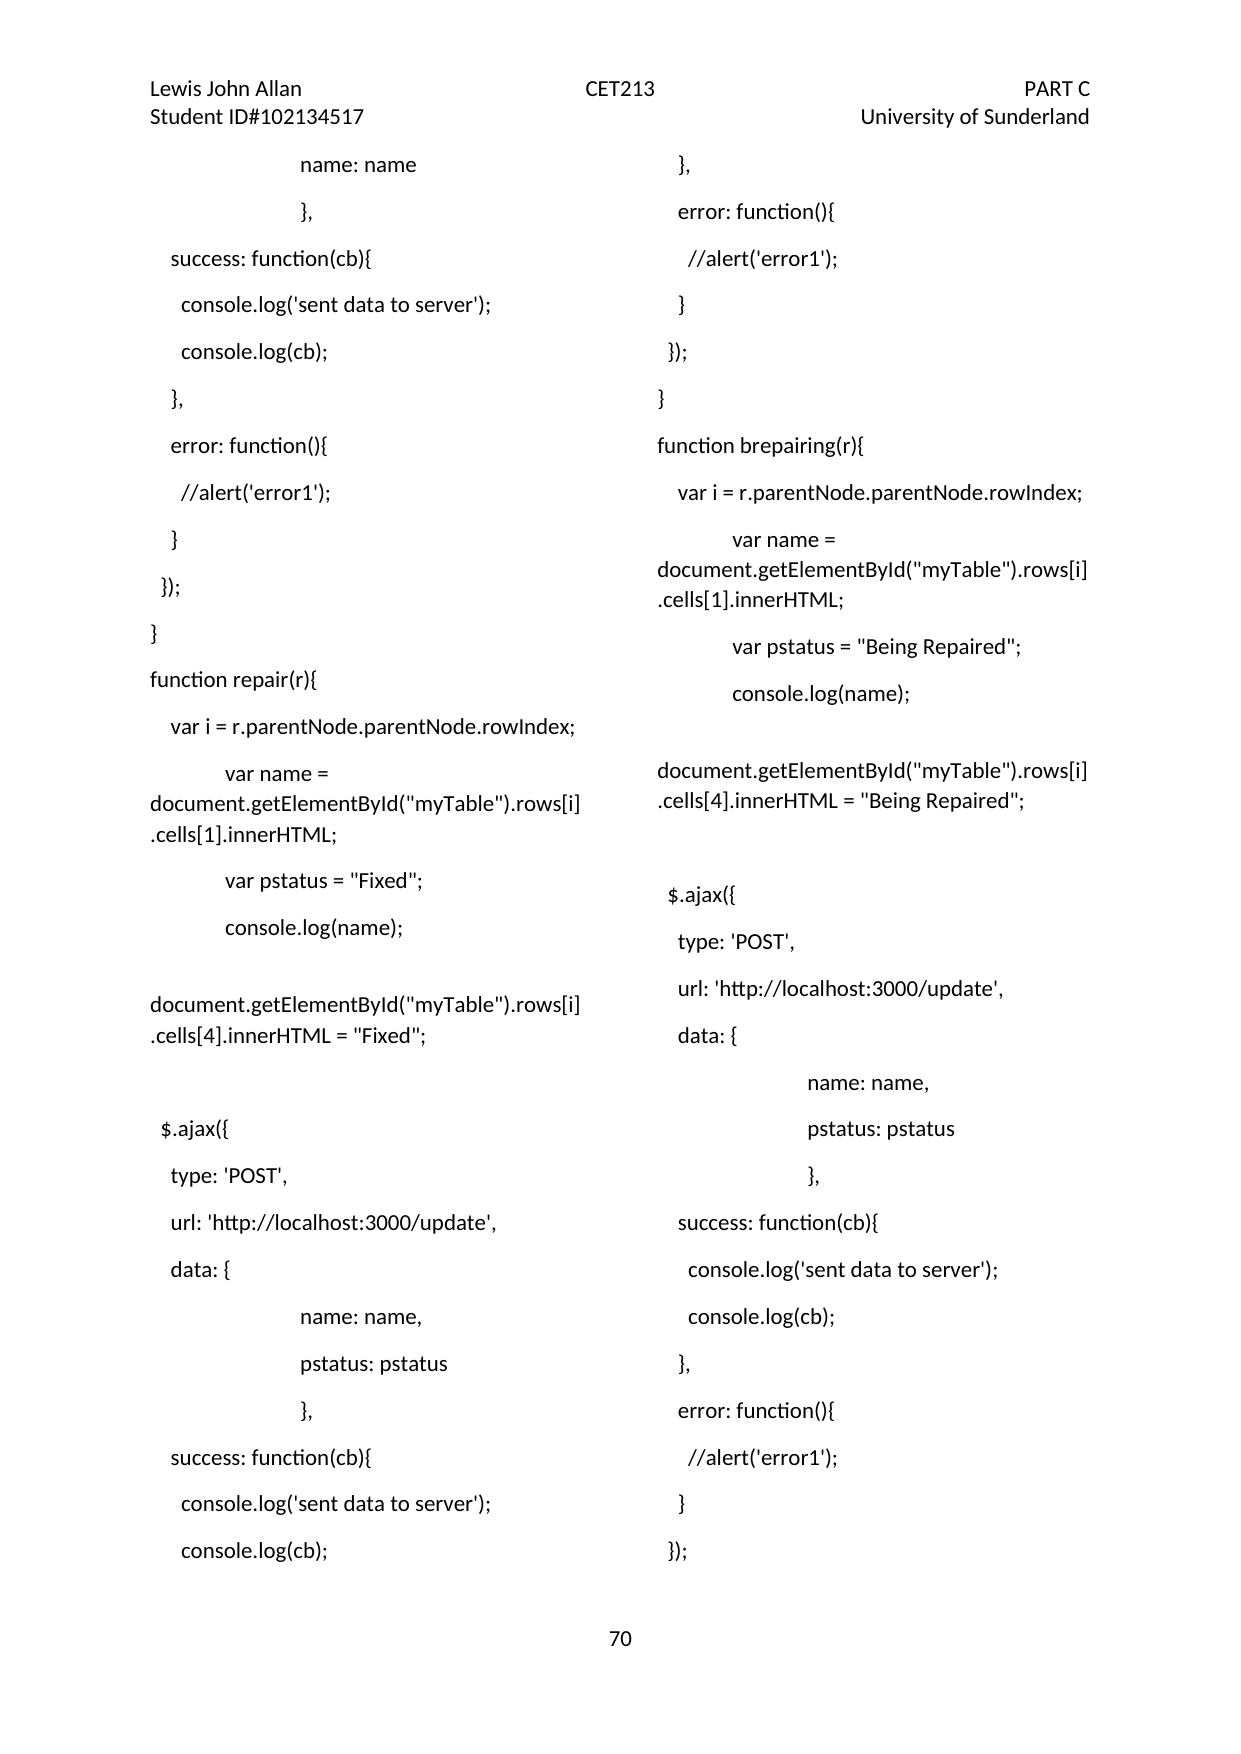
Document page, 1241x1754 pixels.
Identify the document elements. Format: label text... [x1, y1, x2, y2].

text console.log(name); [150, 913, 583, 942]
text $.ajax({ [150, 1114, 583, 1143]
text console.log('sent data to server'); [657, 1255, 1090, 1283]
text } [150, 619, 583, 647]
text url: 'http://localhost:3000/update', [150, 1208, 583, 1236]
text function repair(r){ [150, 666, 583, 694]
text url: 'http://localhost:3000/update', [657, 974, 1090, 1002]
text type: 'POST', [657, 927, 1090, 955]
text }, [657, 1161, 1090, 1189]
text data: { [657, 1021, 1090, 1049]
text success: function(cb){ [150, 1443, 583, 1471]
text //alert('error1'); [657, 1443, 1090, 1471]
text success: function(cb){ [657, 1208, 1090, 1236]
text }, [150, 384, 583, 412]
text } [657, 384, 1090, 412]
text //alert('error1'); [657, 244, 1090, 272]
text name: name [150, 150, 583, 178]
text pstatus: pstatus [657, 1114, 1090, 1143]
text console.log(cb); [657, 1302, 1090, 1330]
text var pstatus = "Fixed"; [150, 867, 583, 895]
text }, [657, 1349, 1090, 1377]
text document.getElementById("myTable").rows[i].cells[4].innerHTML = "Being Repaired"; [657, 726, 1090, 814]
text data: { [150, 1255, 583, 1283]
text name: name, [150, 1302, 583, 1330]
text var i = r.parentNode.parentNode.rowIndex; [657, 478, 1090, 506]
text }); [657, 1536, 1090, 1564]
text error: function(){ [150, 431, 583, 459]
text console.log('sent data to server'); [150, 291, 583, 319]
text } [150, 525, 583, 553]
text console.log('sent data to server'); [150, 1489, 583, 1518]
text }, [150, 1396, 583, 1424]
text console.log(cb); [150, 337, 583, 366]
text }, [657, 150, 1090, 178]
text } [657, 1489, 1090, 1518]
text error: function(){ [657, 197, 1090, 225]
text var pstatus = "Being Repaired"; [657, 632, 1090, 660]
text error: function(){ [657, 1396, 1090, 1424]
text }); [150, 572, 583, 600]
text $.ajax({ [657, 880, 1090, 908]
text }, [150, 197, 583, 225]
text type: 'POST', [150, 1161, 583, 1189]
text pstatus: pstatus [150, 1349, 583, 1377]
text console.log(cb); [150, 1536, 583, 1564]
text //alert('error1'); [150, 478, 583, 506]
text document.getElementById("myTable").rows[i].cells[4].innerHTML = "Fixed"; [150, 960, 583, 1049]
text var name = document.getElementById("myTable").rows[i].cells[1].innerHTML; [150, 759, 583, 848]
text success: function(cb){ [150, 244, 583, 272]
text console.log(name); [657, 679, 1090, 707]
text function brepairing(r){ [657, 431, 1090, 459]
text var i = r.parentNode.parentNode.rowIndex; [150, 712, 583, 741]
text } [657, 291, 1090, 319]
text }); [657, 337, 1090, 366]
text var name = document.getElementById("myTable").rows[i].cells[1].innerHTML; [657, 525, 1090, 613]
text name: name, [657, 1068, 1090, 1096]
